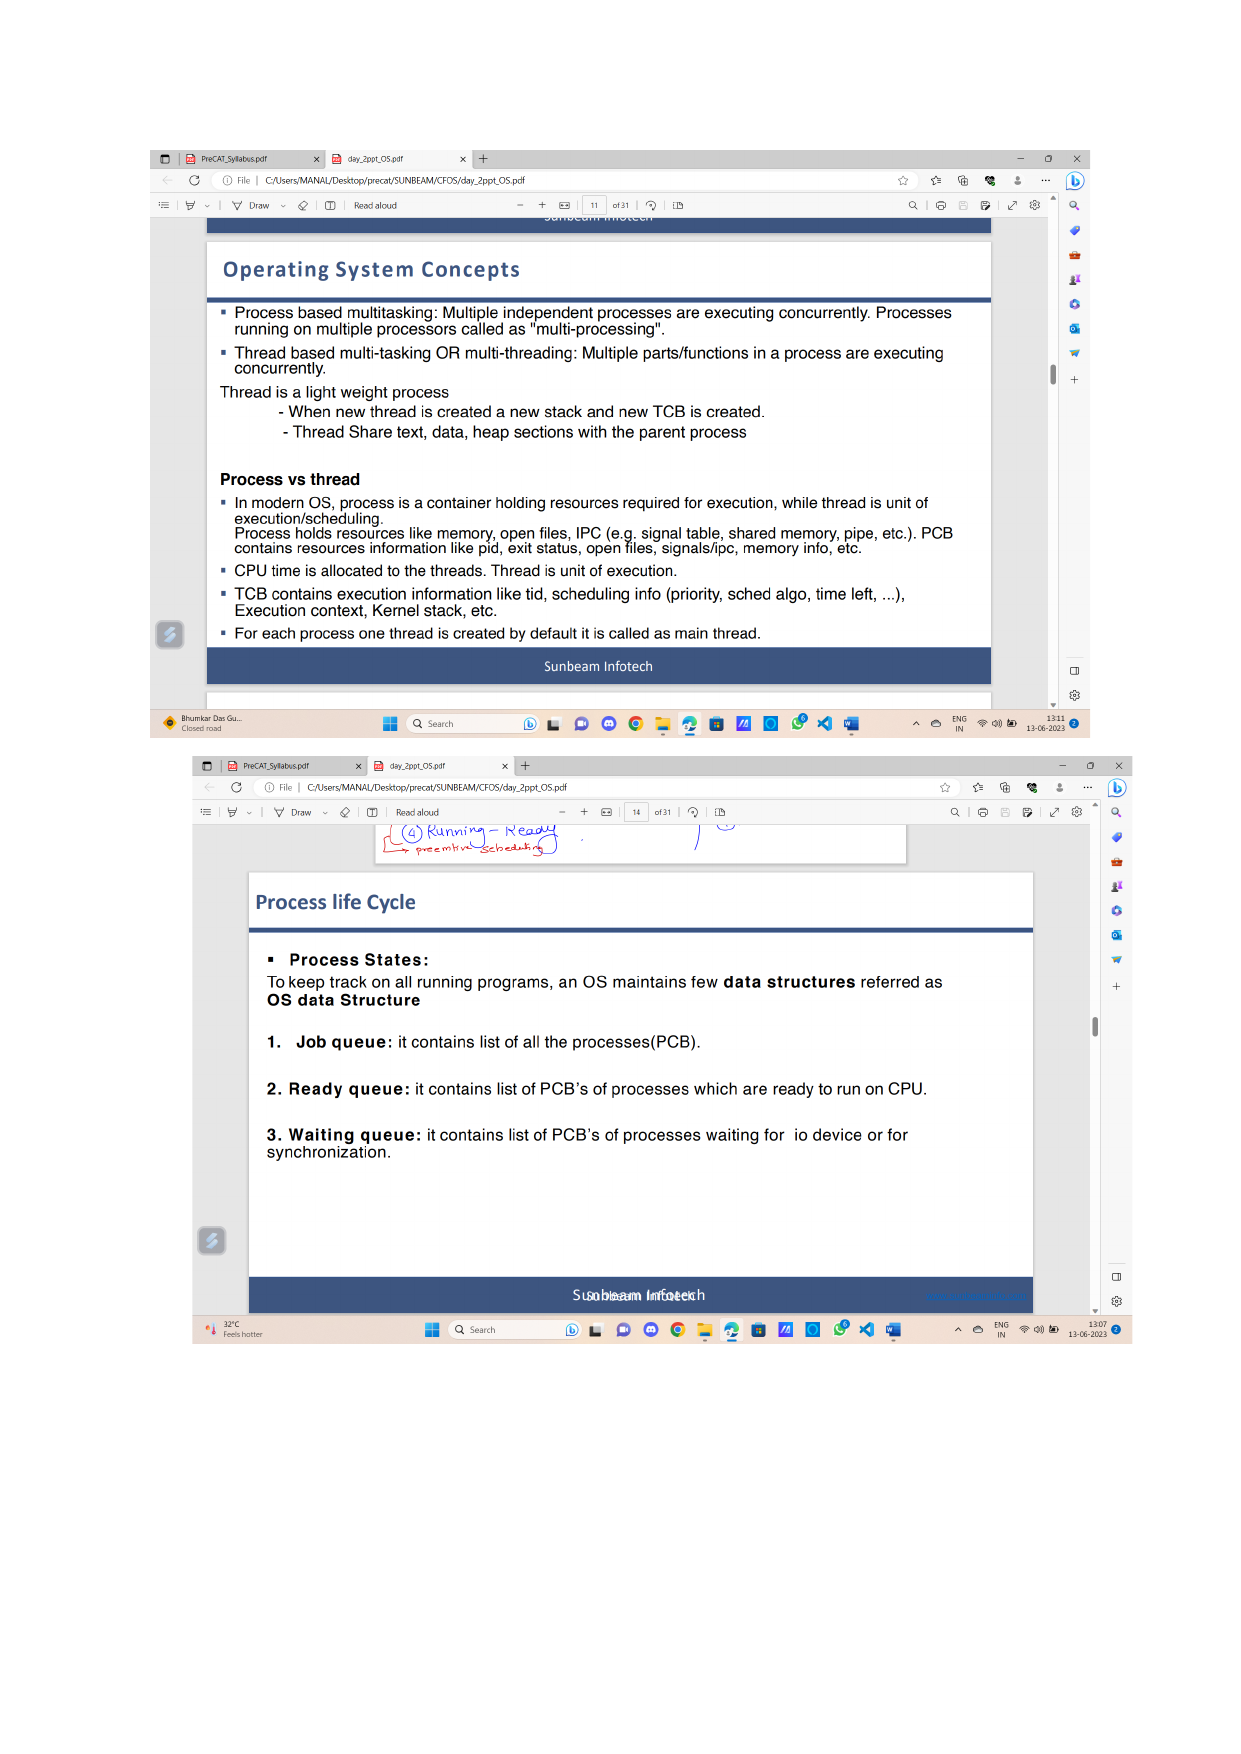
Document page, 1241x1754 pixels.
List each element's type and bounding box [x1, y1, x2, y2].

picture [192, 756, 1133, 1344]
picture [150, 150, 1091, 738]
